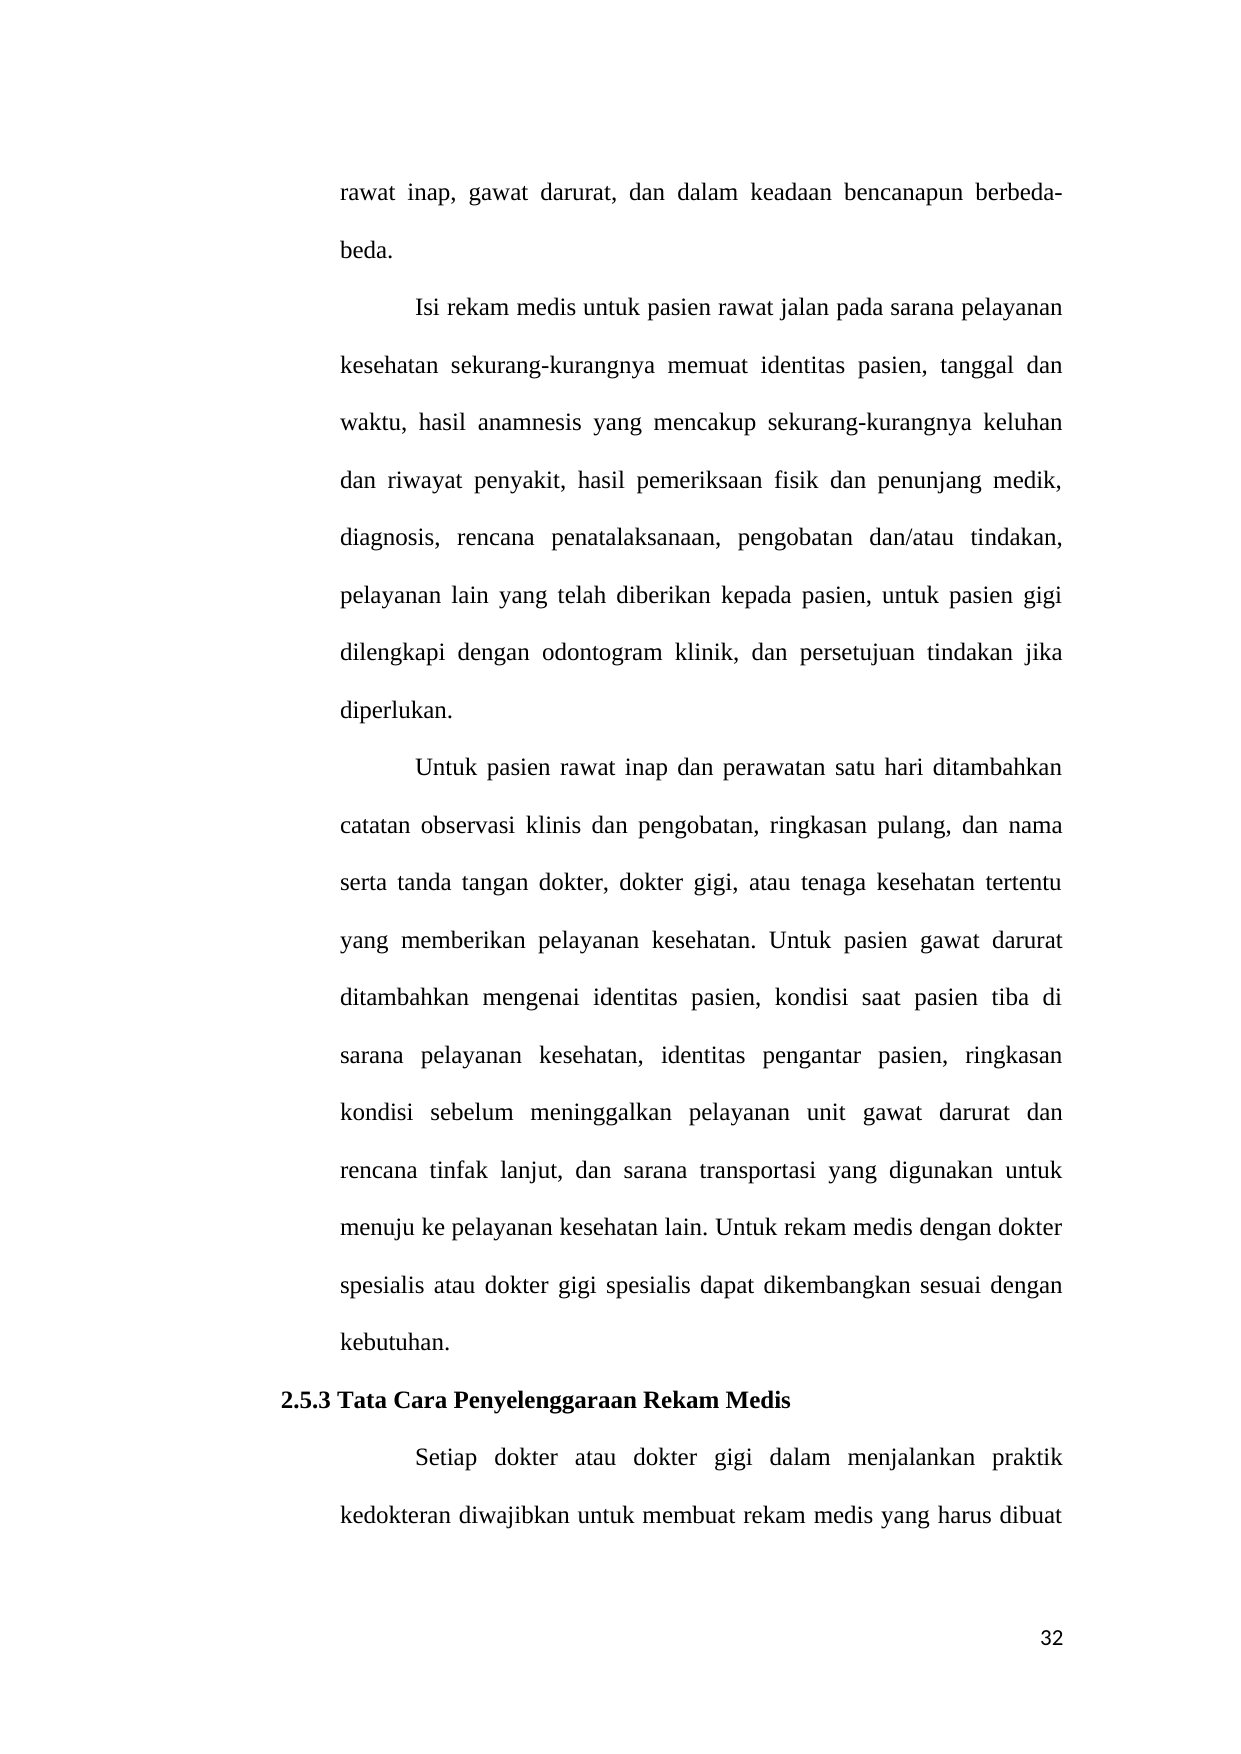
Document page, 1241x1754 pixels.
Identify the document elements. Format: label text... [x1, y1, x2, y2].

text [340, 1442, 1063, 1528]
text Isi rekam medis untuk pasien rawat jalan pada sarana pelayanan kesehatan sekurang-kurangnya memuat identitas pasien, tanggal dan waktu, hasil anamnesis yang mencakup sekurang-kurangnya keluhan dan riwayat penyakit, hasil pemeriksaan fisik dan penunjang medik, diagnosis, rencana penatalaksanaan, pengobatan dan/atau tindakan, pelayanan lain yang telah diberikan kepada pasien, untuk pasien gigi dilengkapi dengan odontogram klinik, dan persetujuan tindakan jika diperlukan. [340, 292, 1063, 723]
text Untuk pasien rawat inap dan perawatan satu hari ditambahkan catatan observasi klinis dan pengobatan, ringkasan pulang, dan nama serta tanda tangan dokter, dokter gigi, atau tenaga kesehatan tertentu yang memberikan pelayanan kesehatan. Untuk pasien gawat darurat ditambahkan mengenai identitas pasien, kondisi saat pasien tiba di sarana pelayanan kesehatan, identitas pengantar pasien, ringkasan kondisi sebelum meninggalkan pelayanan unit gawat darurat dan rencana tinfak lanjut, dan sarana transportasi yang digunakan untuk menuju ke pelayanan kesehatan lain. Untuk rekam medis dengan dokter spesialis atau dokter gigi spesialis dapat dikembangkan sesuai dengan kebutuhan. [340, 752, 1063, 1356]
subtitle 2.5.3 Tata Cara Penyelenggaraan Rekam Medis [281, 1385, 1063, 1413]
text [340, 177, 1063, 263]
